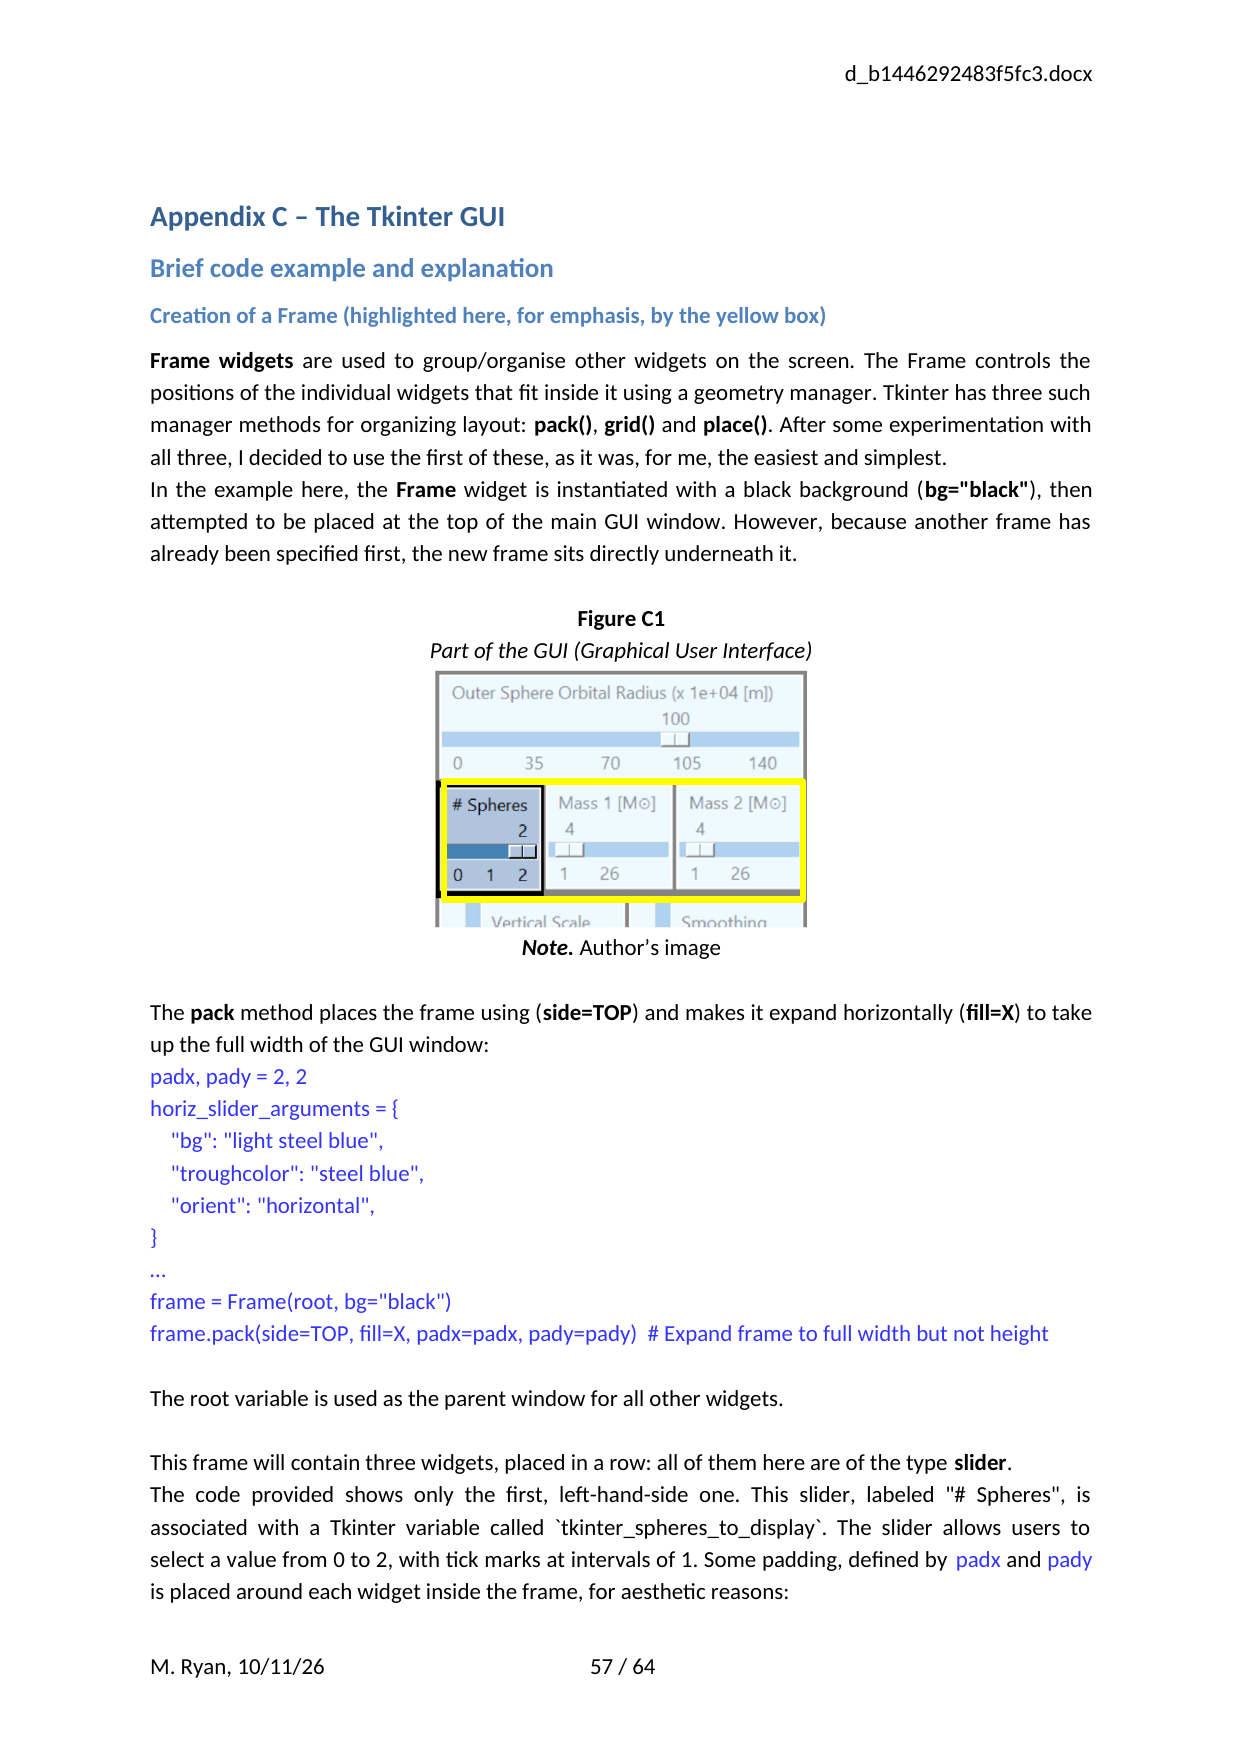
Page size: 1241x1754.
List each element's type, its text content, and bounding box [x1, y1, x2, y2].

subtitle Creation of a Frame (highlighted here, for emphasis, by the yellow box) [150, 302, 1092, 329]
text "orient": "horizontal", [150, 1191, 1092, 1219]
text frame.pack(side=TOP, fill=X, padx=padx, pady=pady) # Expand frame to full width but not height [150, 1319, 1092, 1348]
text "bg": "light steel blue", [150, 1126, 1092, 1154]
text … [150, 1255, 1092, 1283]
text Note. Author’s image [150, 933, 1092, 961]
text In the example here, the Frame widget is instantiated with a black background (bg="black"), then attempted to be placed at the top of the main GUI window. However, because another frame has already been specified first, the new frame sits directly underneath it. [150, 475, 1092, 567]
text horiz_slider_arguments = { [150, 1094, 1092, 1122]
text The code provided shows only the first, left-hand-side one. This slider, labeled "# Spheres", is associated with a Tkinter variable called `tkinter_spheres_to_display`. The slider allows users to select a value from 0 to 2, with tick marks at intervals of 1. Some padding, defined by padx and pady is placed around each widget inside the frame, for aesthetic reasons: [150, 1481, 1092, 1605]
text frame = Frame(root, bg="black") [150, 1287, 1092, 1315]
text Frame widgets are used to group/organise other widgets on the screen. The Frame controls the positions of the individual widgets that fit inside it using a geometry manager. Tkinter has three such manager methods for organizing layout: pack(), grid() and place(). After some experimentation with all three, I decided to use the first of these, as it was, for me, the easiest and simplest. [150, 346, 1092, 471]
text This frame will contain three widgets, placed in a row: all of them here are of the type slider. [150, 1448, 1092, 1476]
text padx, pady = 2, 2 [150, 1062, 1092, 1090]
subtitle Appendix C – The Tkinter GUI [150, 198, 1092, 233]
text "troughcolor": "steel blue", [150, 1159, 1092, 1187]
picture [435, 668, 808, 930]
text The pack method places the frame using (side=TOP) and makes it expand horizontally (fill=X) to take up the full width of the GUI window: [150, 998, 1092, 1058]
text The root variable is used as the parent window for all other widgets. [150, 1384, 1092, 1412]
subtitle Brief code example and explanation [150, 251, 1092, 284]
text Figure C1 [150, 604, 1092, 632]
text Part of the GUI (Graphical User Interface) [150, 636, 1092, 664]
text } [150, 1223, 1092, 1251]
